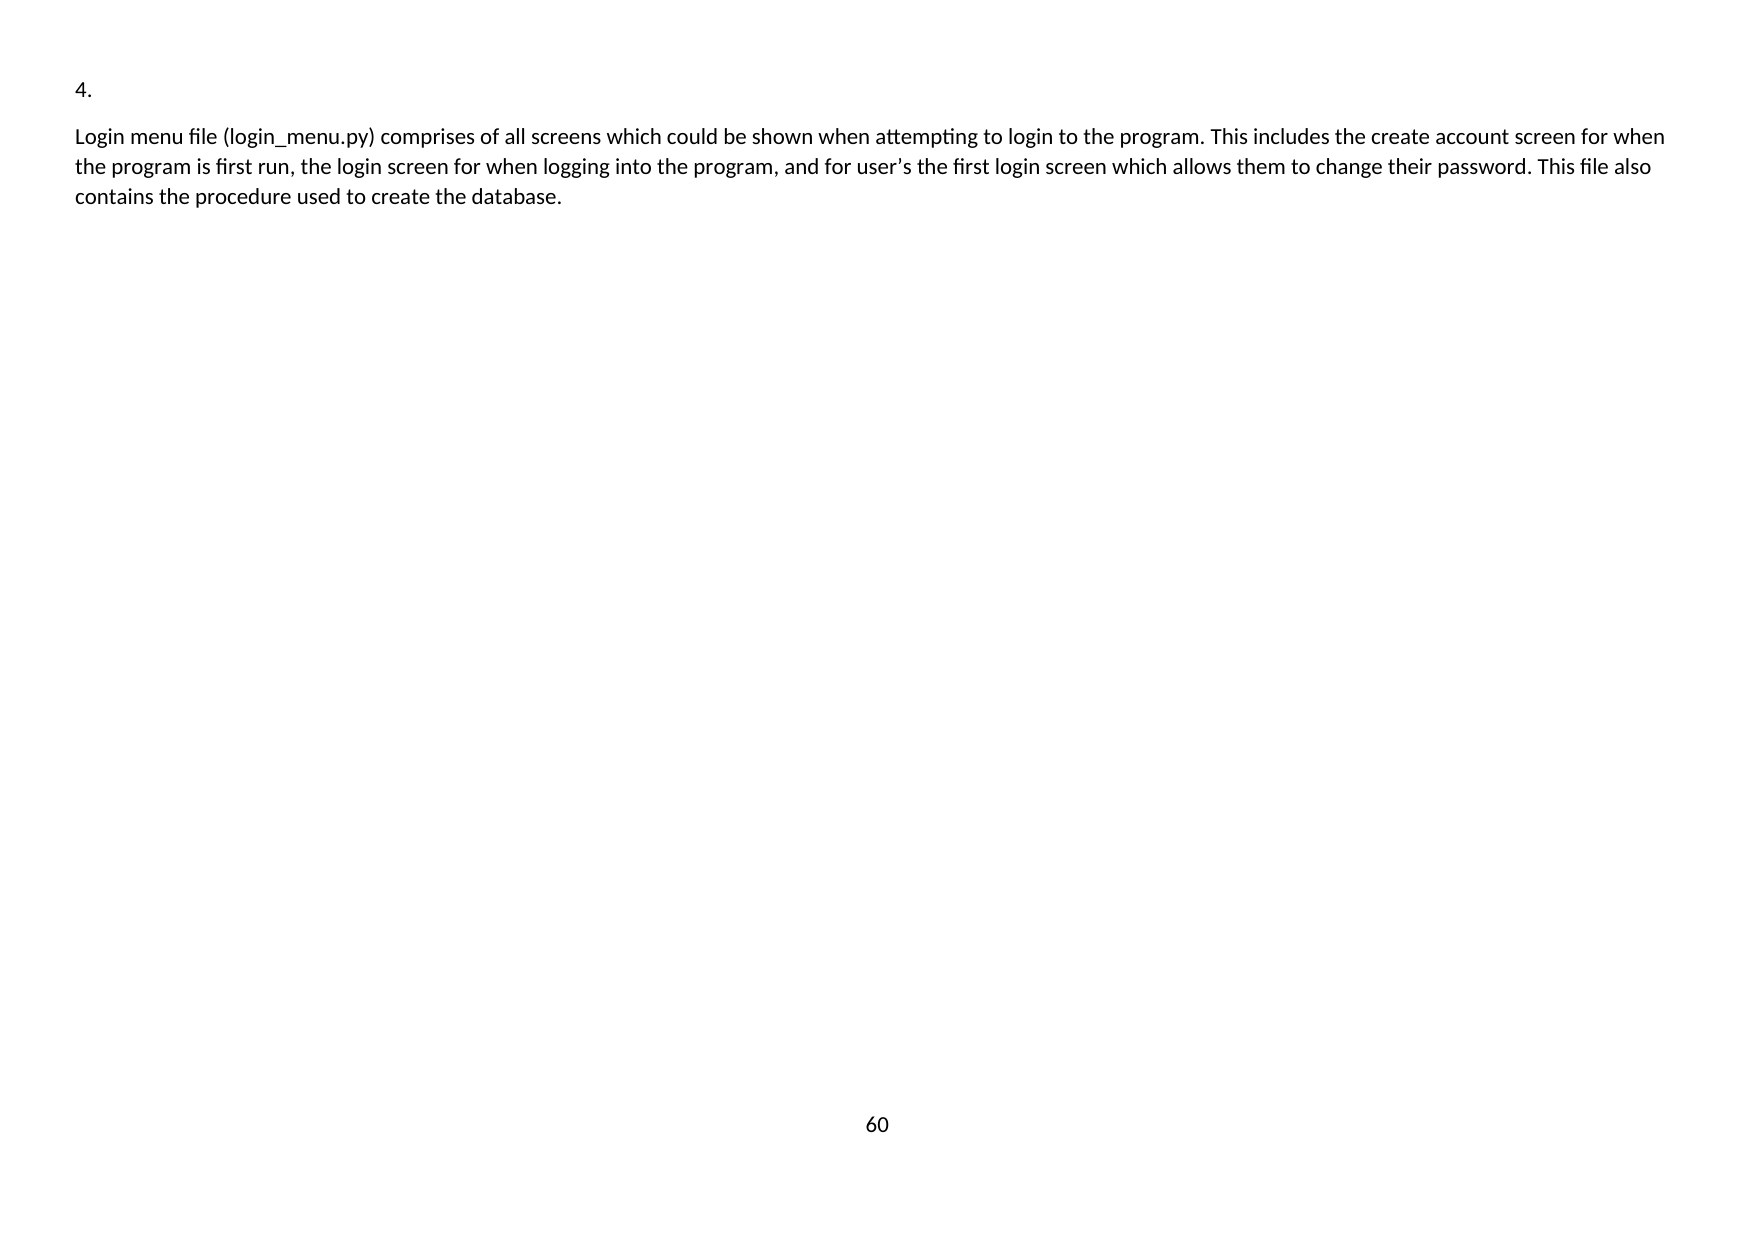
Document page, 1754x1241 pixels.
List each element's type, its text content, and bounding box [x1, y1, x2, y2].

text 4. [75, 75, 1679, 103]
text Login menu file (login_menu.py) comprises of all screens which could be shown when attempting to login to the program. This includes the create account screen for when the program is first run, the login screen for when logging into the program, and for user’s the first login screen which allows them to change their password. This file also contains the procedure used to create the database. [75, 122, 1679, 210]
